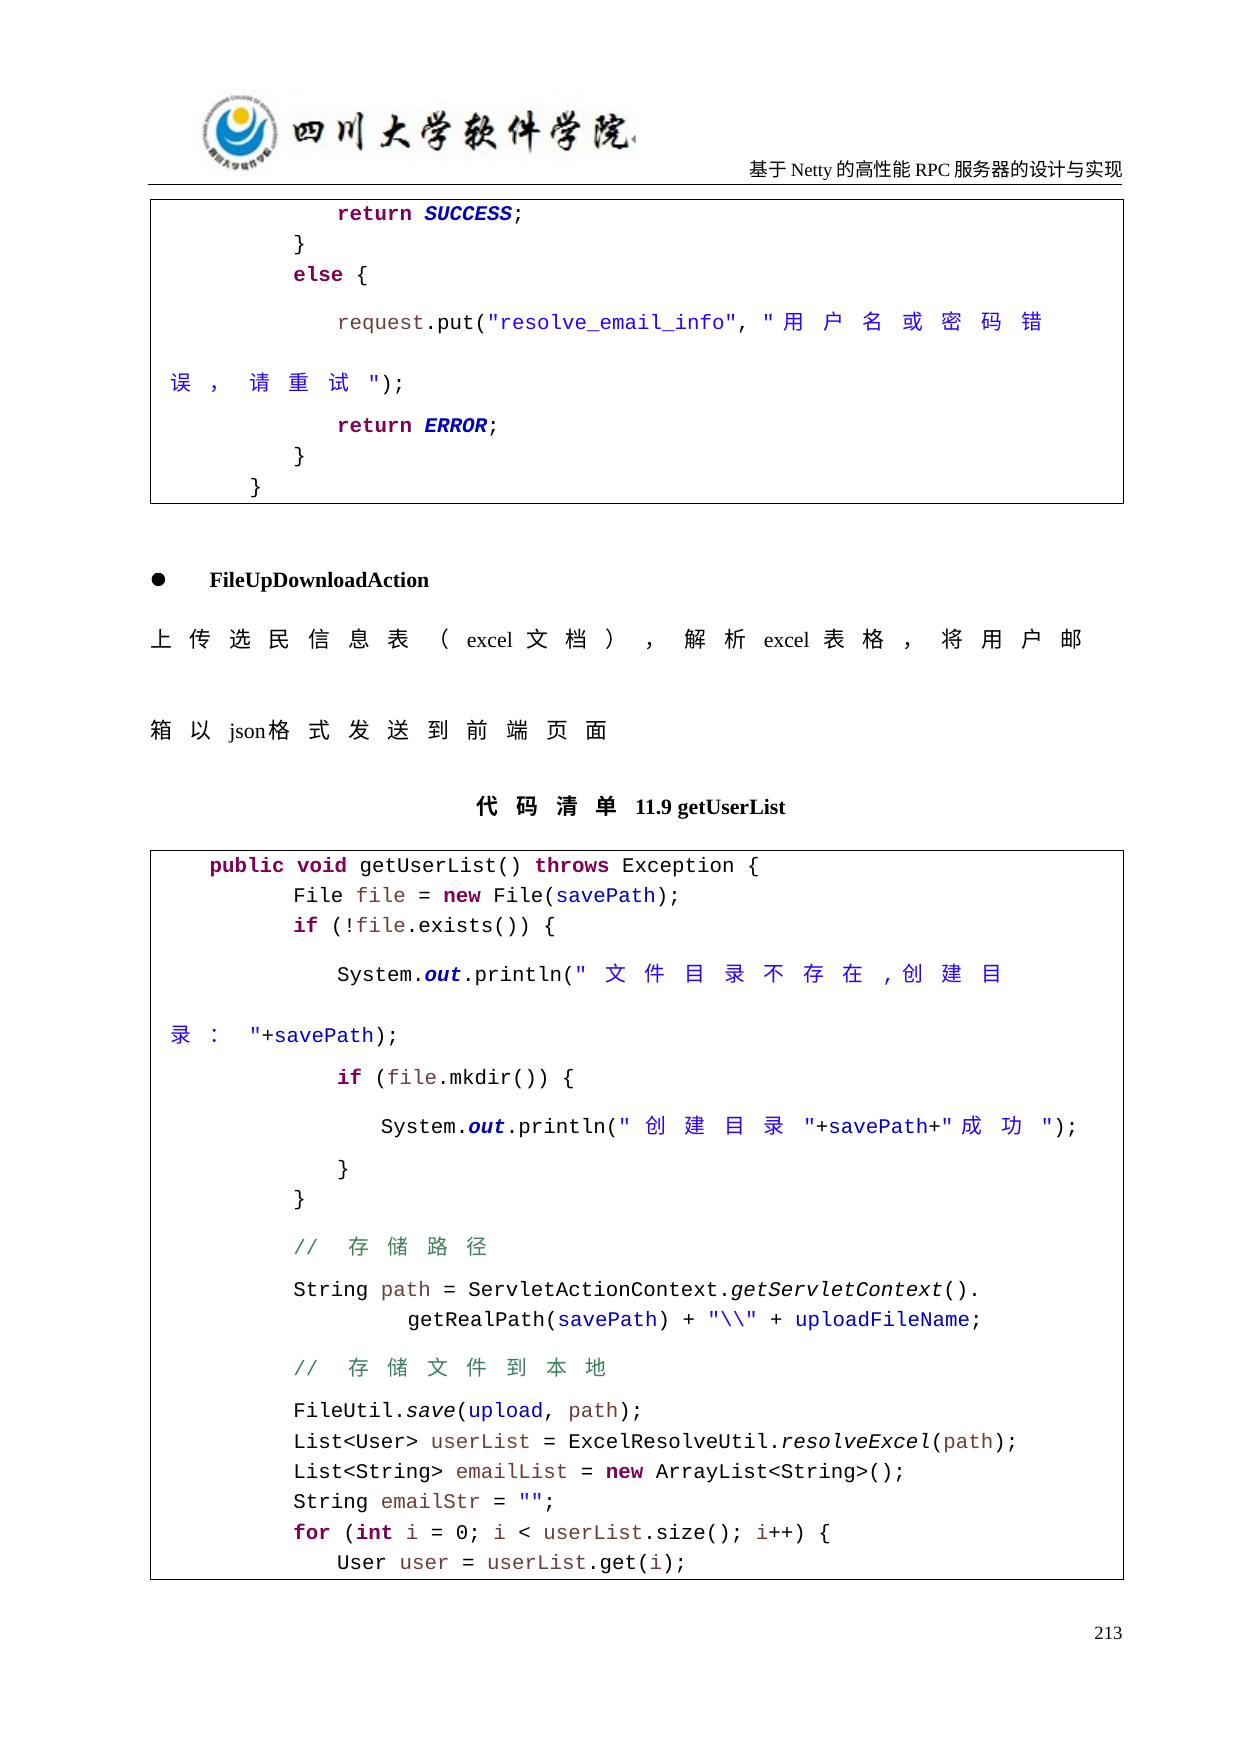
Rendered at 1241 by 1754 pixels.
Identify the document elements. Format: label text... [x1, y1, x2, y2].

list 上传选民信息表（excel文档），解析excel表格，将用户邮箱以json格式发送到前端页面 [150, 607, 1120, 759]
picture [197, 88, 639, 177]
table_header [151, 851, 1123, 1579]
list FileUpDownloadAction [150, 564, 1120, 595]
text 代码清单11.9 getUserList [150, 775, 1120, 835]
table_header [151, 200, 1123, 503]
